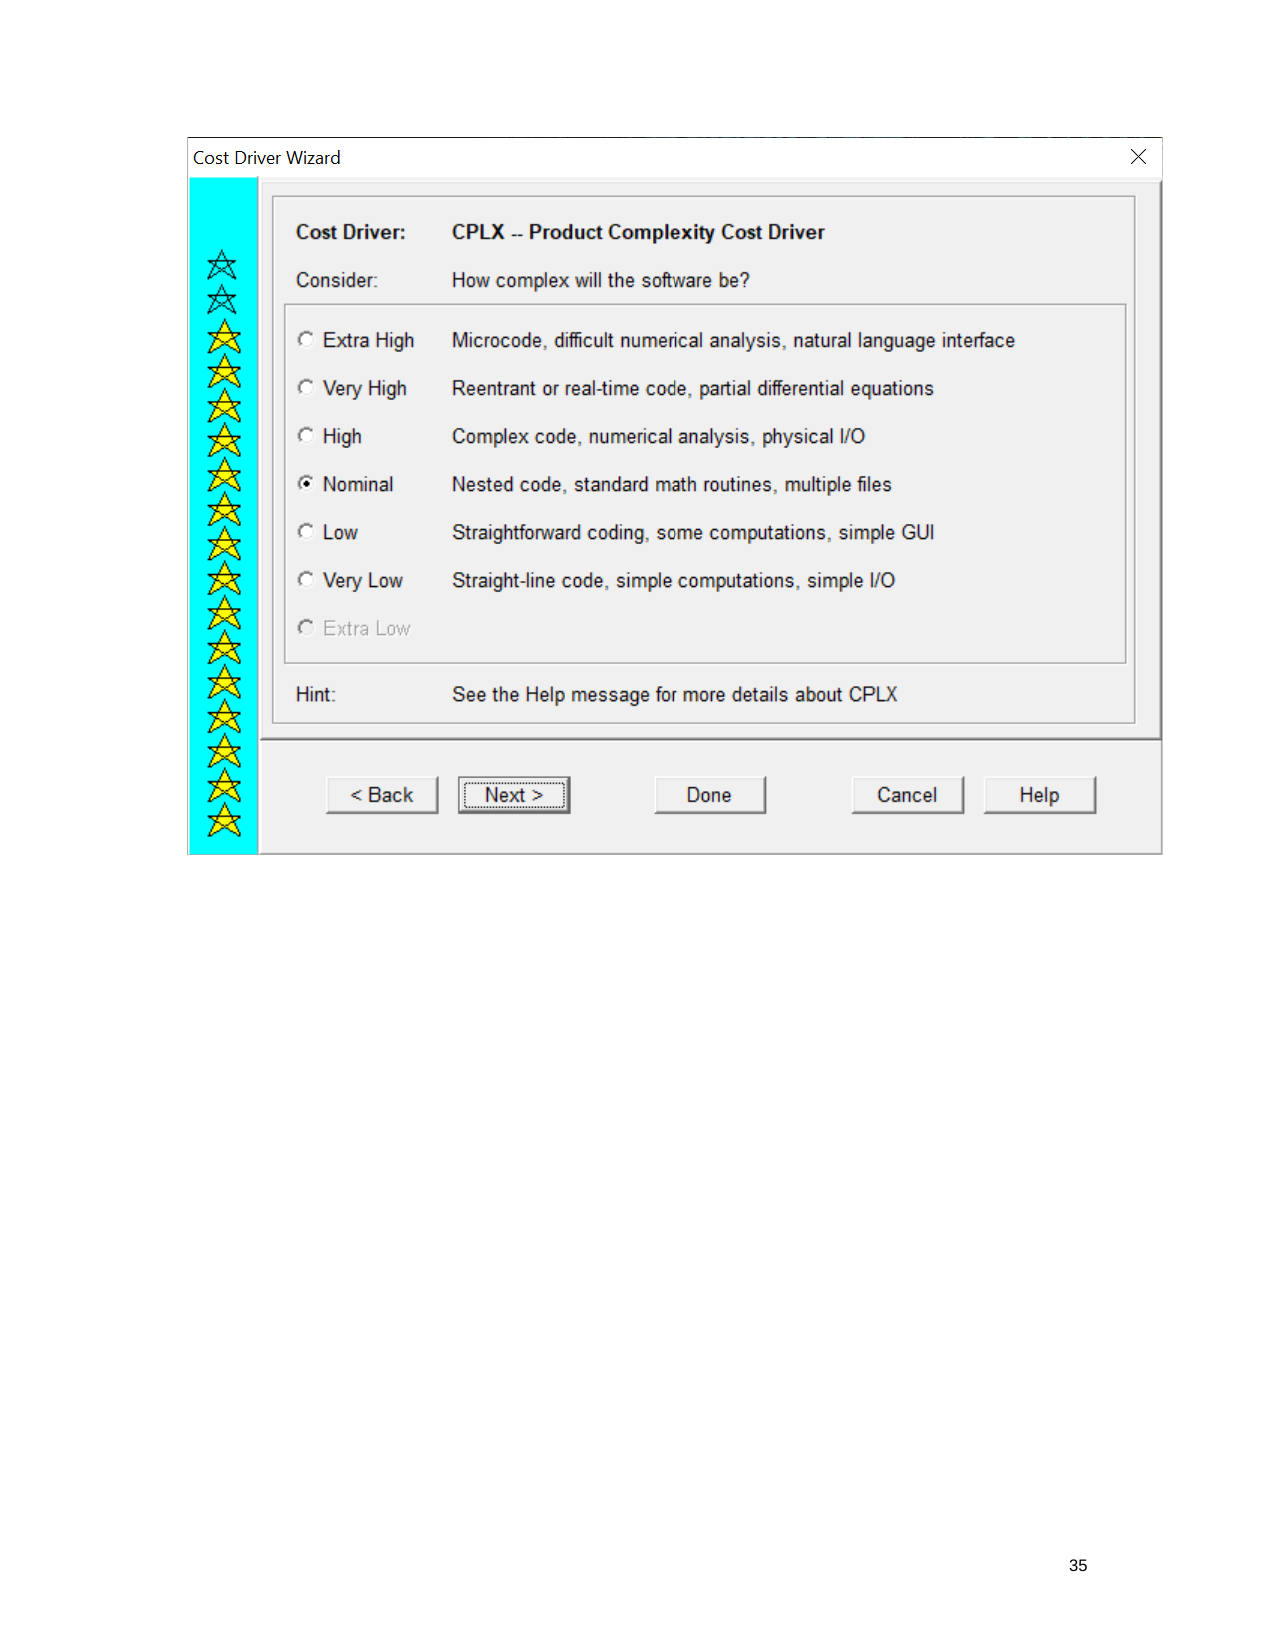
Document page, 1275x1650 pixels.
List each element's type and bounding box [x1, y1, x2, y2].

picture [187, 137, 1163, 855]
